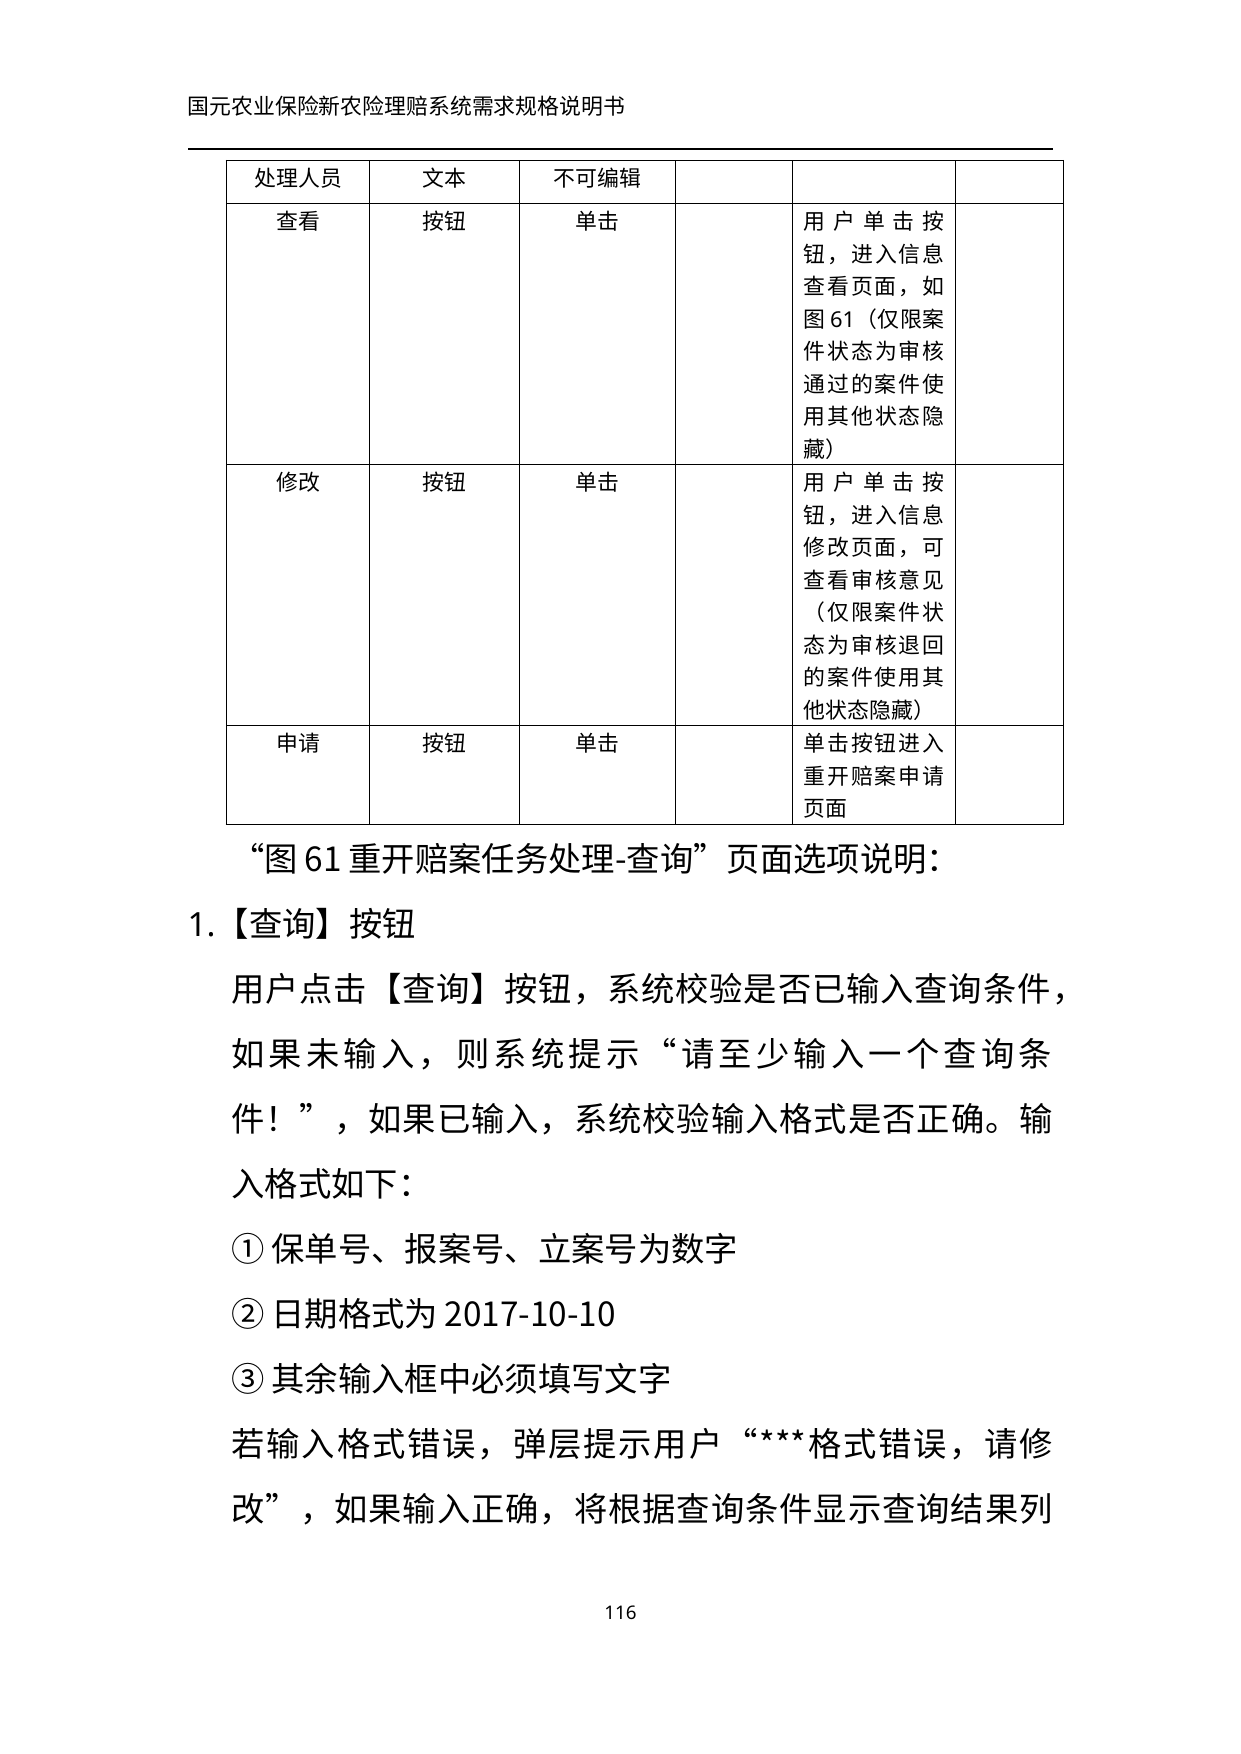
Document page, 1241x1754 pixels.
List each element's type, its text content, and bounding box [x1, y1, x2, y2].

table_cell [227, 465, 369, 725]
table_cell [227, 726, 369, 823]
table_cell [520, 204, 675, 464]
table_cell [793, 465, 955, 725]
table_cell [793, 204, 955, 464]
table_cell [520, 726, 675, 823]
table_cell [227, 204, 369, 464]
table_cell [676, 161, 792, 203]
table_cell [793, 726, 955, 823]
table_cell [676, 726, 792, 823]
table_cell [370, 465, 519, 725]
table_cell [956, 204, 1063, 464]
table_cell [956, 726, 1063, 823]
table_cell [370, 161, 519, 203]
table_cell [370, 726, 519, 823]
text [231, 1409, 1053, 1539]
text 1.【查询】按钮 [187, 889, 1053, 954]
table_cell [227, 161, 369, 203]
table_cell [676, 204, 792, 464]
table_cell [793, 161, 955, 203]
text “图61重开赔案任务处理-查询”页面选项说明： [231, 825, 1053, 889]
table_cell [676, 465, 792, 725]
text 用户点击【查询】按钮，系统校验是否已输入查询条件，如果未输入，则系统提示“请至少输入一个查询条件！”，如果已输入，系统校验输入格式是否正确。输入格式如下： [231, 954, 1053, 1214]
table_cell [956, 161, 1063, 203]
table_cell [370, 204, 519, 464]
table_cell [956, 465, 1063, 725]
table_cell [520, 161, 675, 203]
text ③其余输入框中必须填写文字 [231, 1344, 1053, 1409]
text ①保单号、报案号、立案号为数字 [231, 1214, 1053, 1279]
text ②日期格式为2017-10-10 [231, 1279, 1053, 1344]
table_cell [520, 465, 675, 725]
